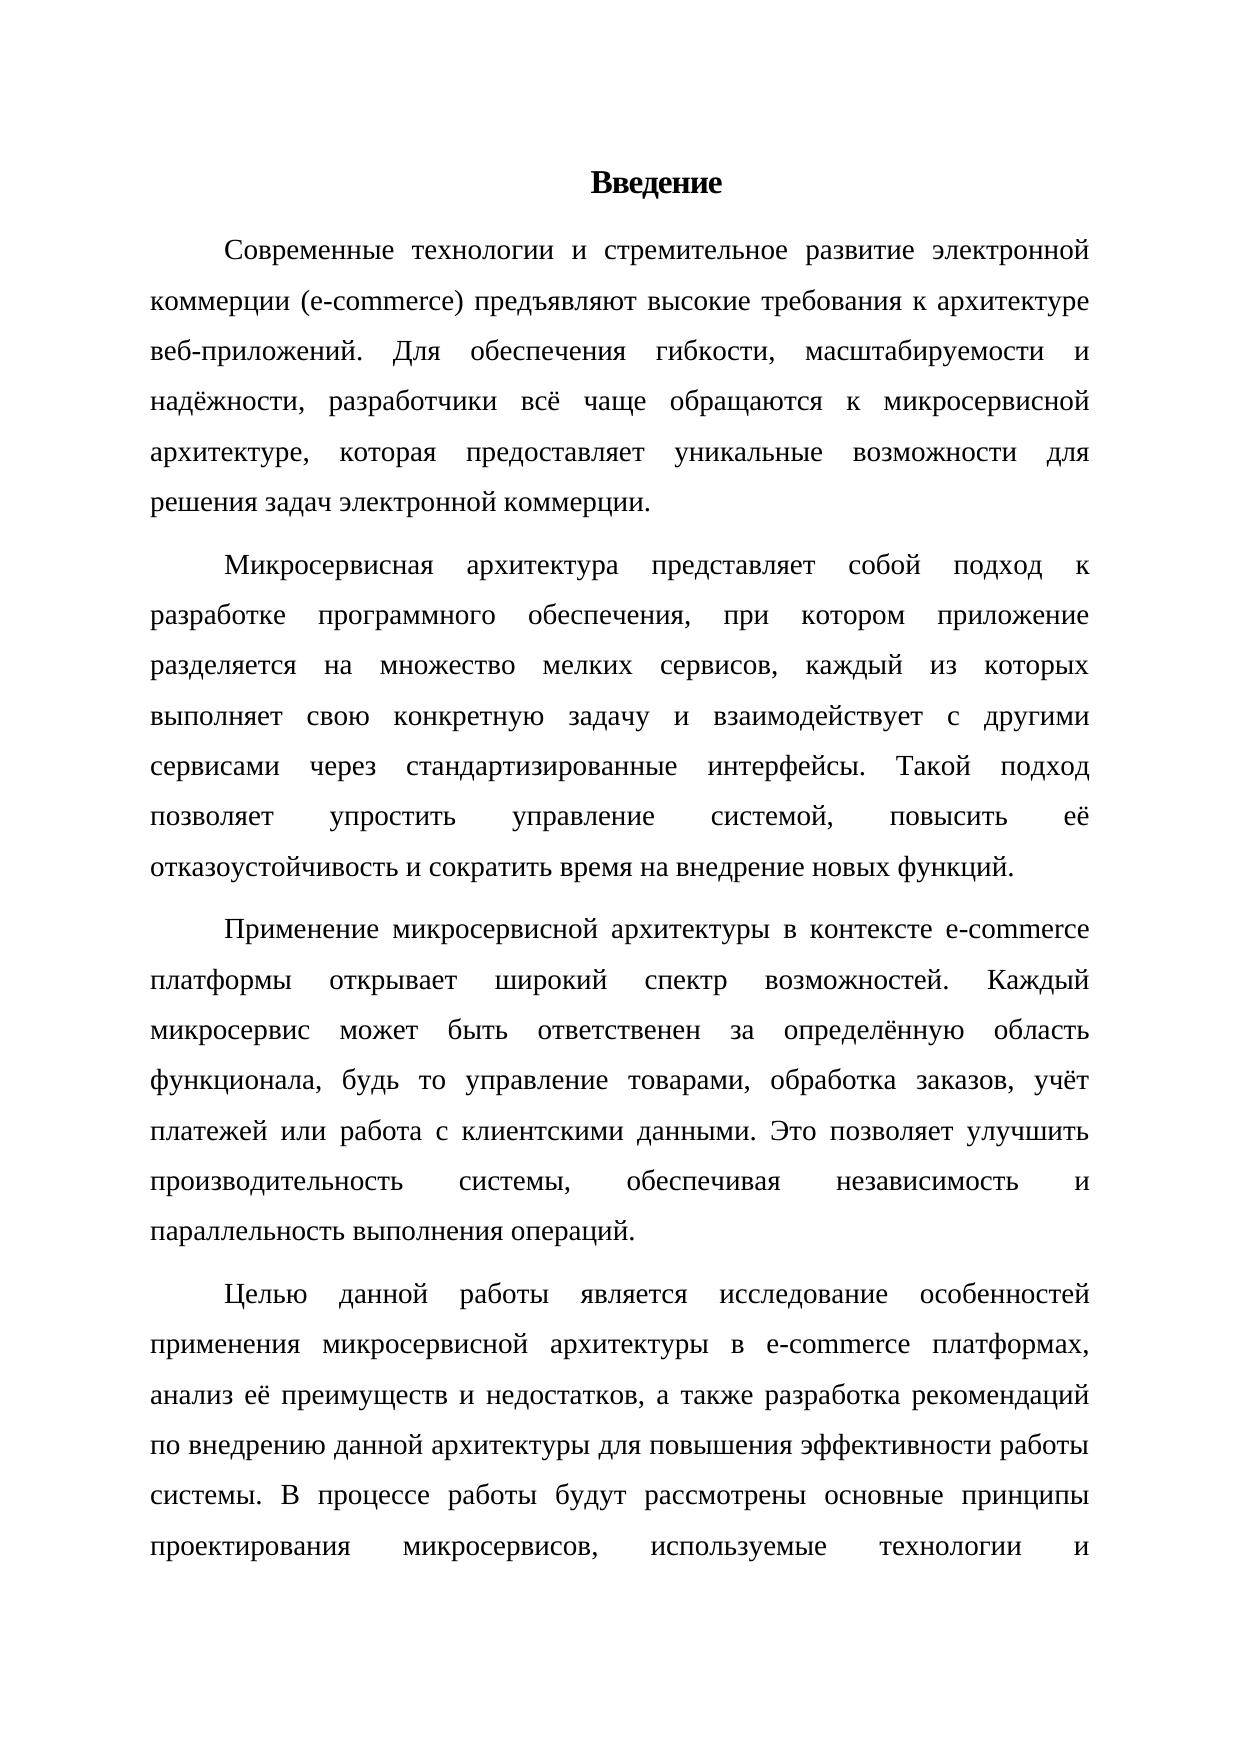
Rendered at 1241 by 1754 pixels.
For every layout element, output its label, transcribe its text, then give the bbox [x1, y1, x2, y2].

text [150, 1276, 1090, 1561]
text Современные технологии и стремительное развитие электронной коммерции (e-commerce) предъявляют высокие требования к архитектуре веб-приложений. Для обеспечения гибкости, масштабируемости и надёжности, разработчики всё чаще обращаются к микросервисной архитектуре, которая предоставляет уникальные возможности для решения задач электронной коммерции. [150, 232, 1090, 518]
text Микросервисная архитектура представляет собой подход к разработке программного обеспечения, при котором приложение разделяется на множество мелких сервисов, каждый из которых выполняет свою конкретную задачу и взаимодействует с другими сервисами через стандартизированные интерфейсы. Такой подход позволяет упростить управление системой, повысить её отказоустойчивость и сократить время на внедрение новых функций. [150, 547, 1090, 882]
title Введение [150, 162, 1090, 201]
text Применение микросервисной архитектуры в контексте e-commerce платформы открывает широкий спектр возможностей. Каждый микросервис может быть ответственен за определённую область функционала, будь то управление товарами, обработка заказов, учёт платежей или работа с клиентскими данными. Это позволяет улучшить производительность системы, обеспечивая независимость и параллельность выполнения операций. [150, 912, 1090, 1247]
